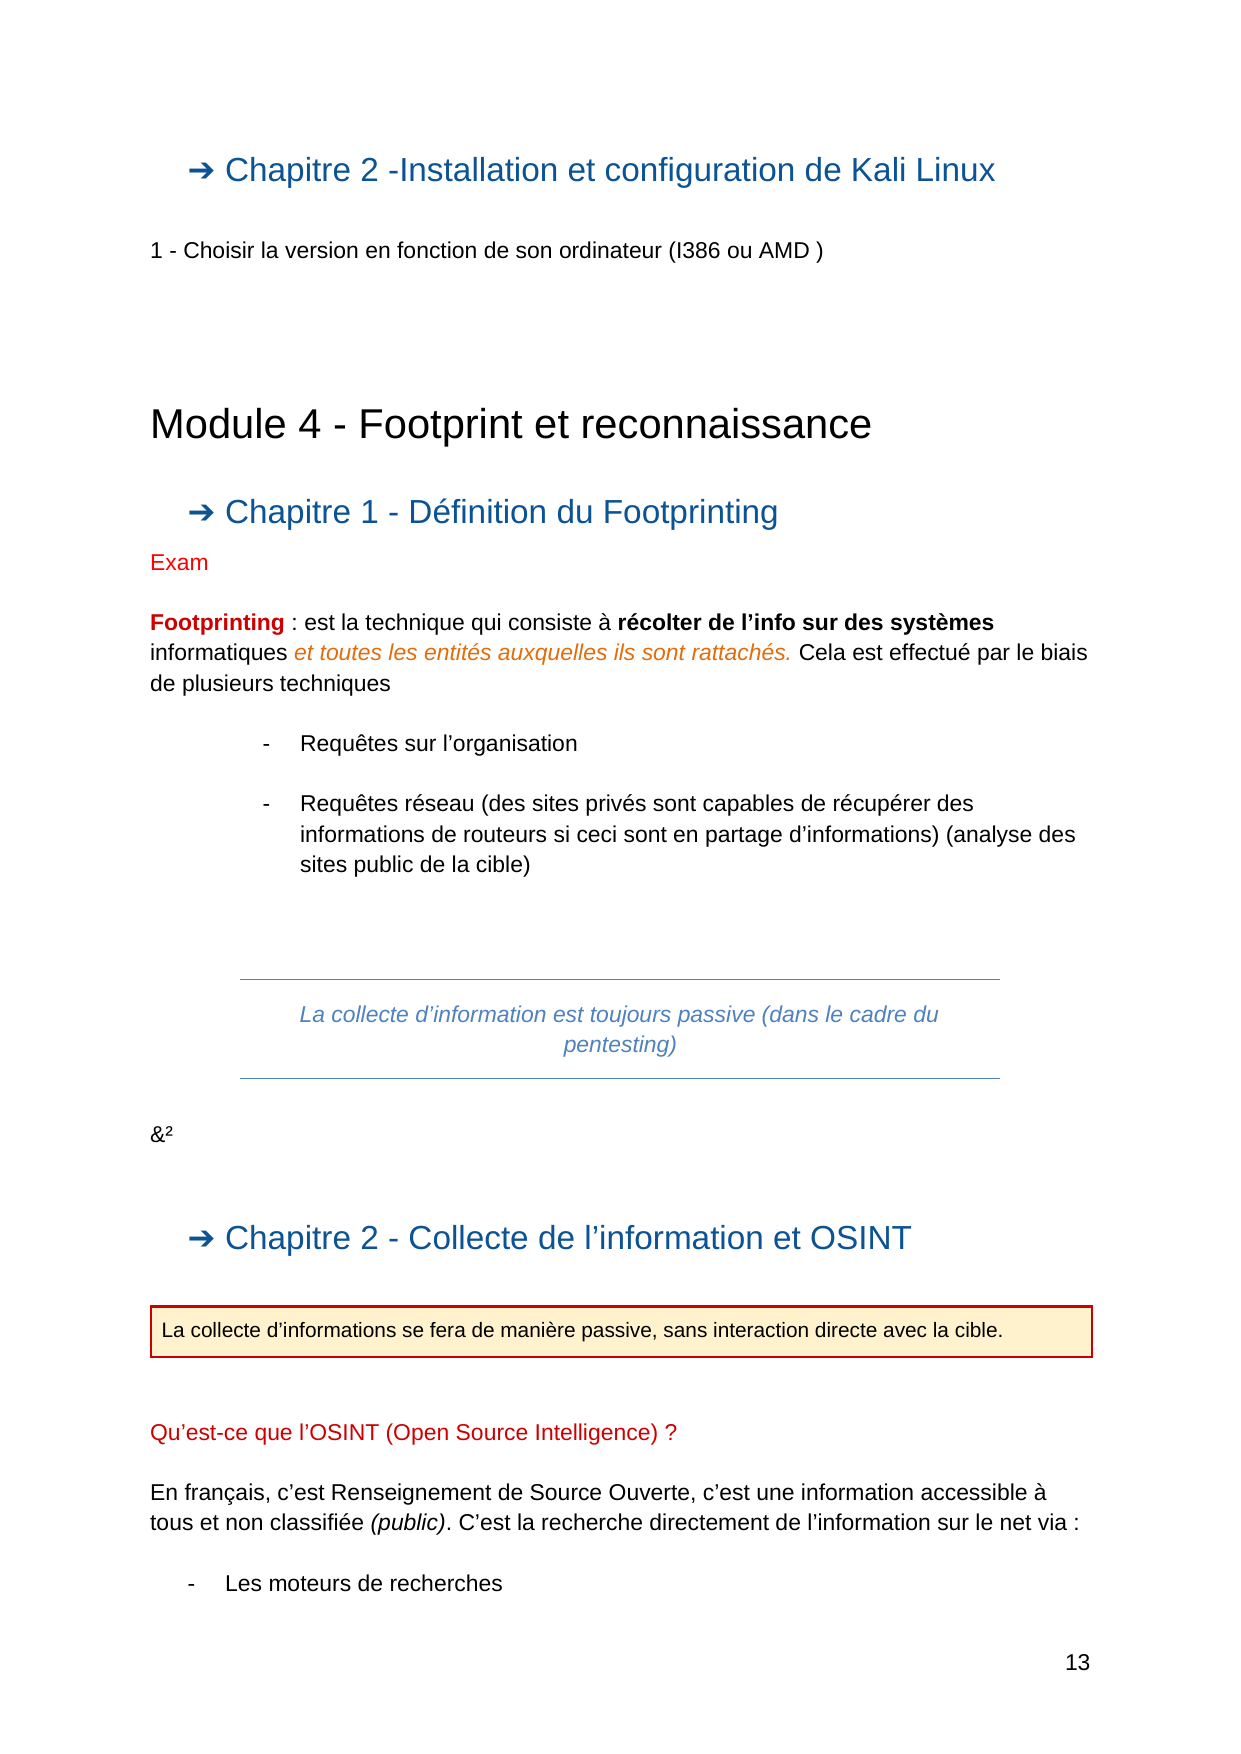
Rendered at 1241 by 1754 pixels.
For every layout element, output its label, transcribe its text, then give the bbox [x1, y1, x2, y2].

subtitle Chapitre 2 - Collecte de l’information et OSINT [187, 1218, 1090, 1257]
text Footprinting : est la technique qui consiste à récolter de l’info sur des systèmes informatiques et toutes les entités auxquelles ils sont rattachés. Cela est effectué par le biais de plusieurs techniques [150, 609, 1090, 696]
list Requêtes sur l’organisation [262, 730, 1090, 756]
text Qu’est-ce que l’OSINT (Open Source Intelligence) ? [150, 1418, 1090, 1445]
text En français, c’est Renseignement de Source Ouverte, c’est une information accessible à tous et non classifiée (public). C’est la recherche directement de l’information sur le net via : [150, 1479, 1090, 1536]
text 1 - Choisir la version en fonction de son ordinateur (I386 ou AMD ) [150, 237, 1090, 263]
table_header La collecte d’informations se fera de manière passive, sans interaction directe avec la cible. [152, 1308, 1091, 1356]
text &² [150, 1121, 1090, 1147]
subtitle Chapitre 1 - Définition du Footprinting [187, 492, 1090, 530]
subtitle Module 4 - Footprint et reconnaissance [150, 399, 1090, 447]
text Exam [150, 549, 1090, 575]
list Les moteurs de recherches [187, 1569, 1090, 1596]
list Requêtes réseau (des sites privés sont capables de récupérer des informations de routeurs si ceci sont en partage d’informations) (analyse des sites public de la cible) [262, 790, 1090, 877]
text La collecte d’information est toujours passive (dans le cadre du pentesting) [240, 980, 1000, 1078]
subtitle Chapitre 2 -Installation et configuration de Kali Linux [187, 150, 1090, 188]
